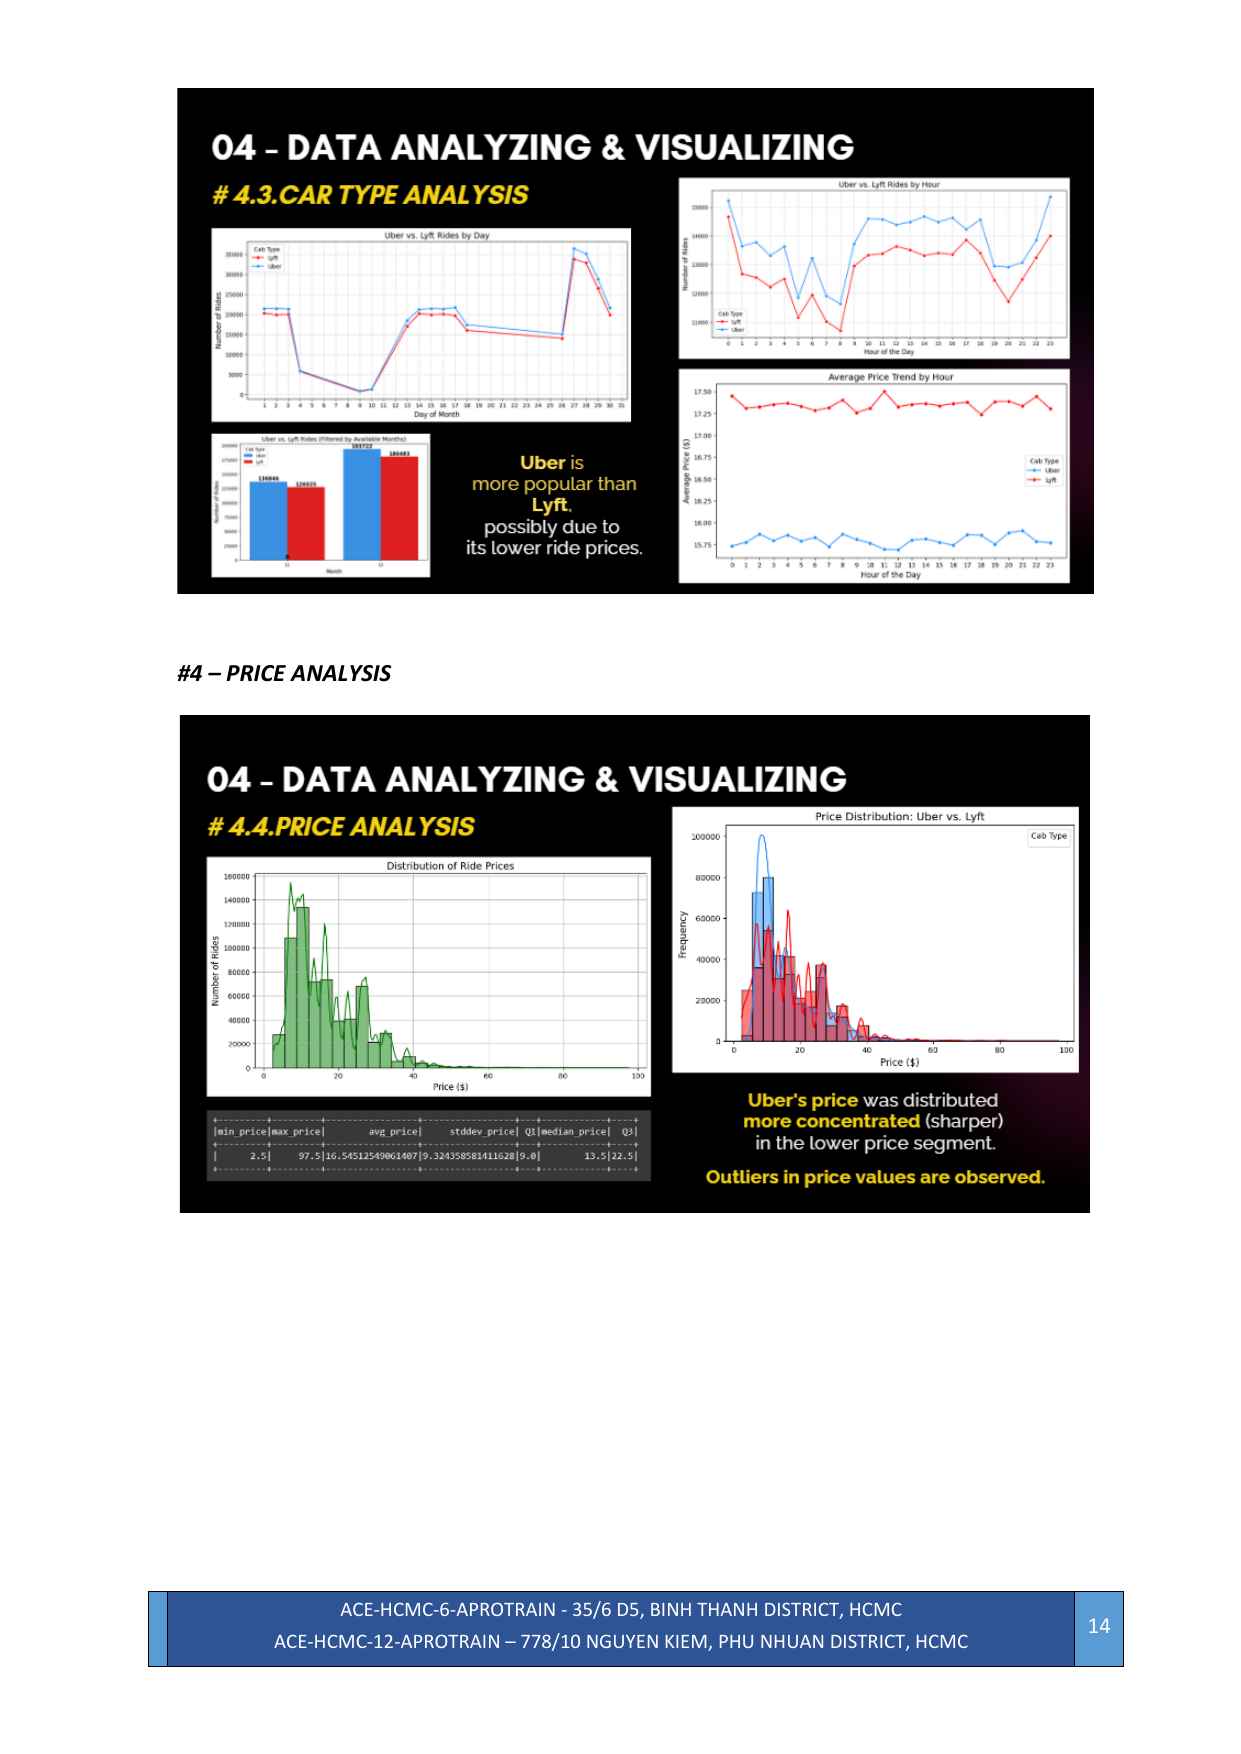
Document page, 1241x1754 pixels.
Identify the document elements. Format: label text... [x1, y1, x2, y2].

picture [177, 88, 1094, 594]
picture [179, 715, 1090, 1213]
text #4 – PRICE ANALYSIS [148, 657, 1092, 688]
